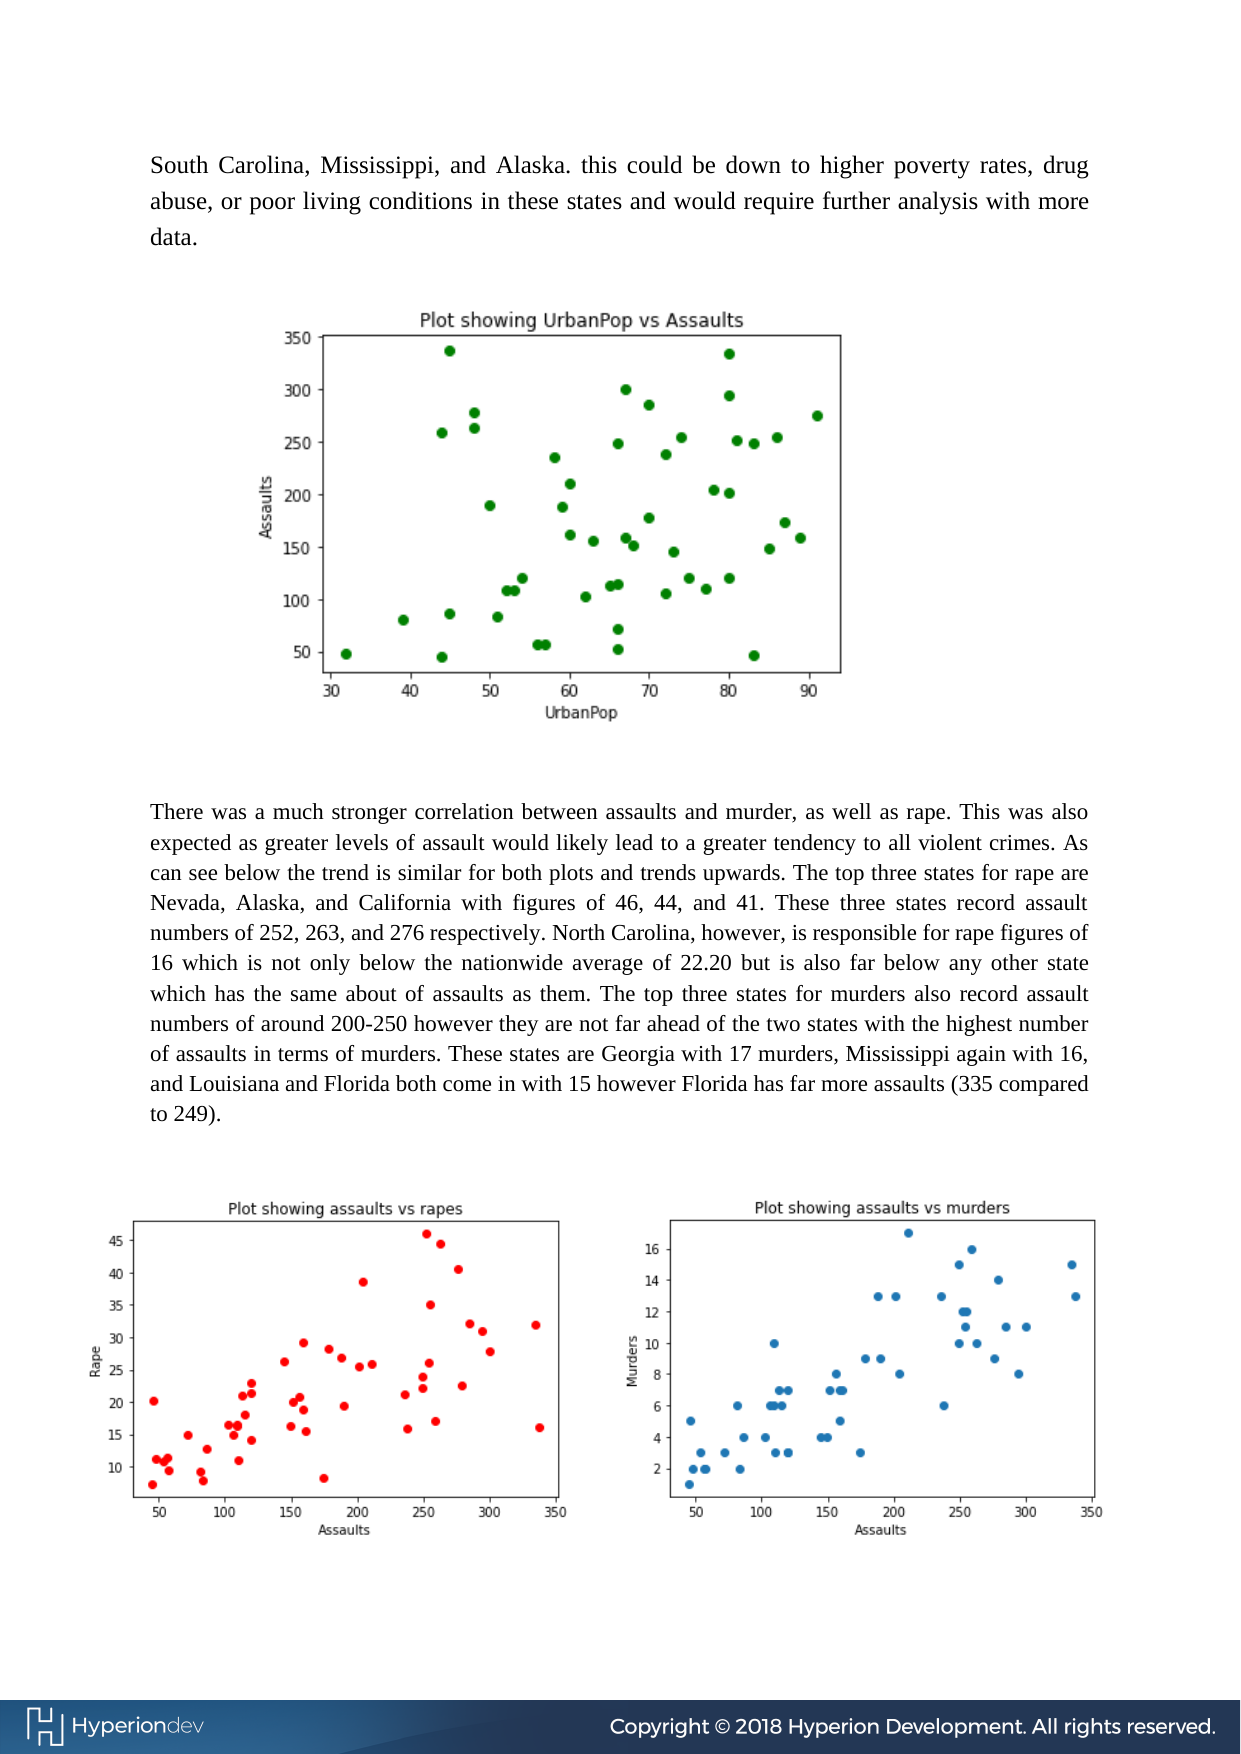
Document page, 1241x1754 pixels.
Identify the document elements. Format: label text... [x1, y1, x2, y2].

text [150, 150, 1090, 251]
picture [0, 1700, 1241, 1754]
picture [81, 1193, 575, 1545]
picture [618, 1192, 1112, 1545]
picture [250, 301, 851, 731]
text There was a much stronger correlation between assaults and murder, as well as rape. This was also expected as greater levels of assault would likely lead to a greater tendency to all violent crimes. As can see below the trend is similar for both plots and trends upwards. The top three states for rape are Nevada, Alaska, and California with figures of 46, 44, and 41. These three states record assault numbers of 252, 263, and 276 respectively. North Carolina, however, is responsible for rape figures of 16 which is not only below the nationwide average of 22.20 but is also far below any other state which has the same about of assaults as them. The top three states for murders also record assault numbers of around 200-250 however they are not far ahead of the two states with the highest number of assaults in terms of murders. These states are Georgia with 17 murders, Mississippi again with 16, and Louisiana and Florida both come in with 15 however Florida has far more assaults (335 compared to 249). [150, 798, 1090, 1127]
